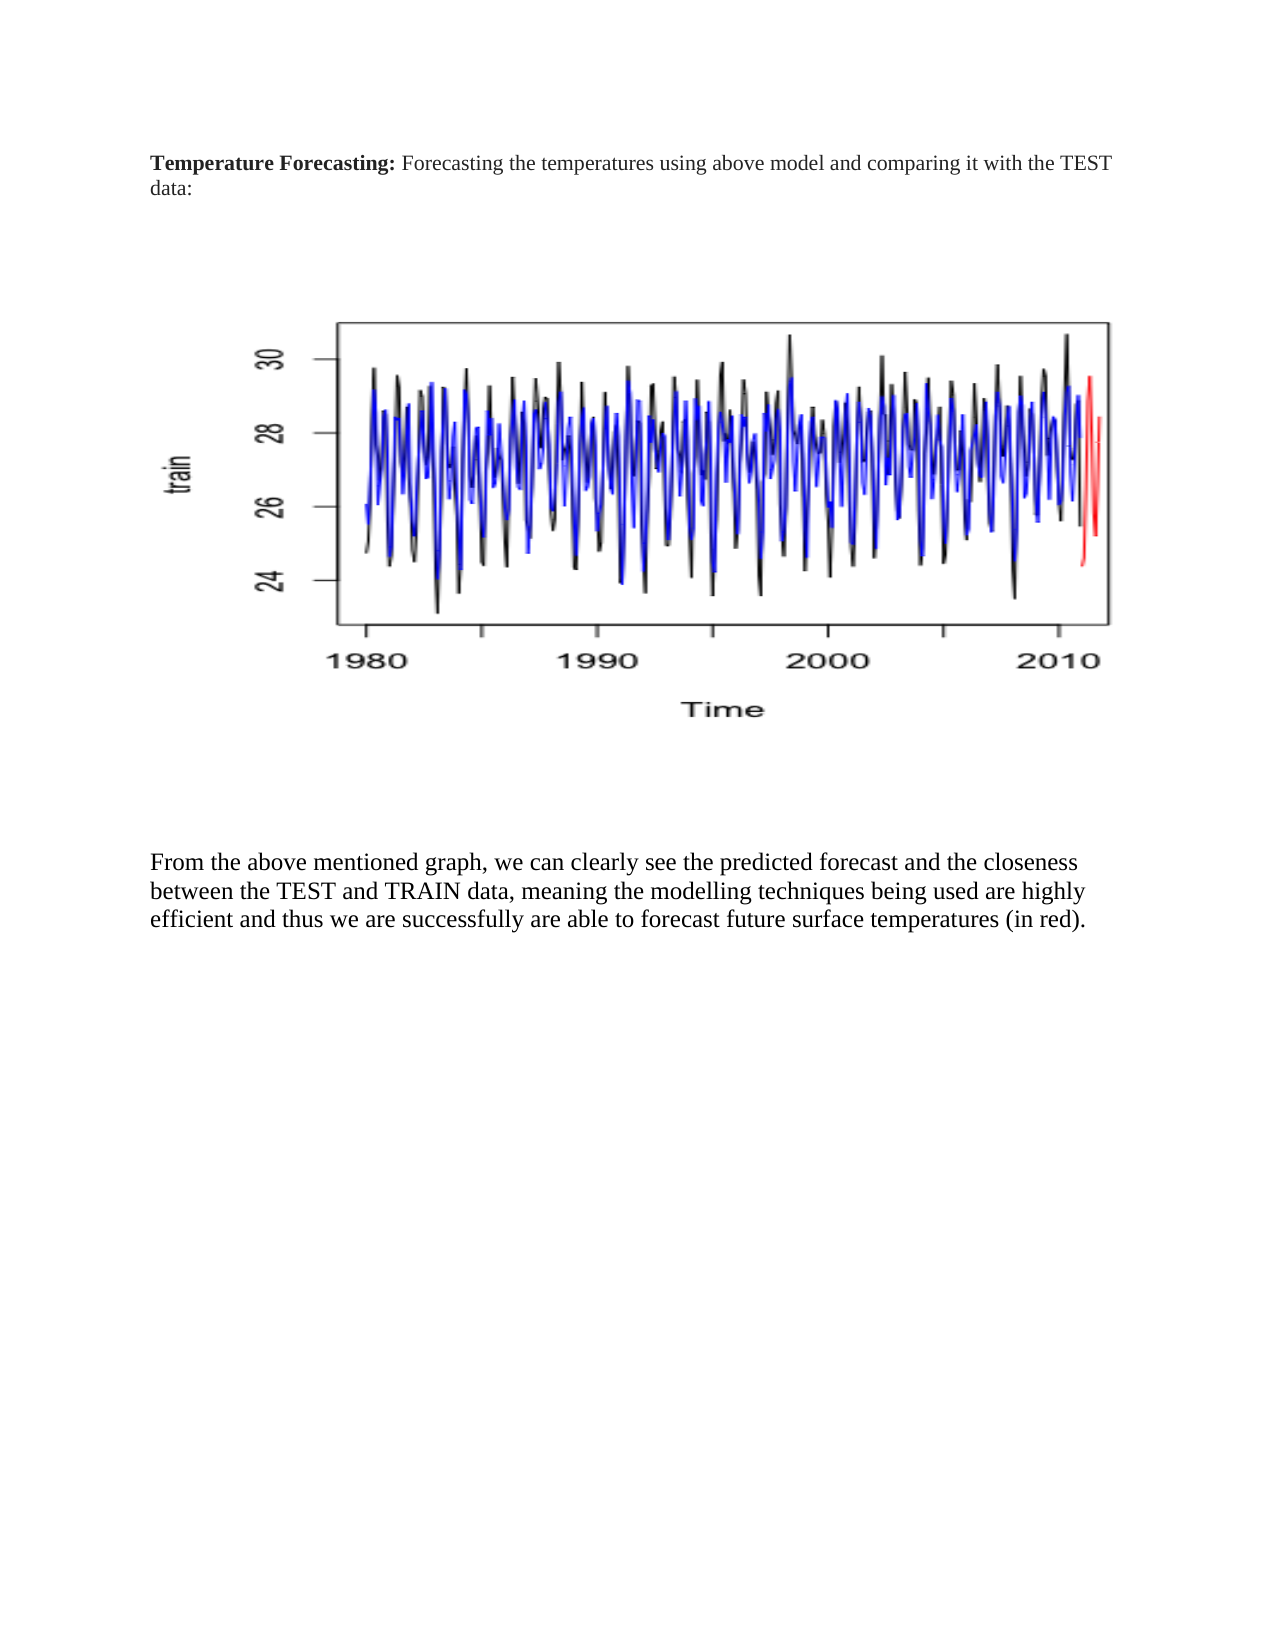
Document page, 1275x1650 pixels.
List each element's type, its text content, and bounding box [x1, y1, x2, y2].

picture [150, 225, 1206, 747]
text From the above mentioned graph, we can clearly see the predicted forecast and the closeness between the TEST and TRAIN data, meaning the modelling techniques being used are highly efficient and thus we are successfully are able to forecast future surface temperatures (in red). [150, 847, 1125, 933]
text Temperature Forecasting: Forecasting the temperatures using above model and comparing it with the TEST data: [150, 150, 1125, 200]
